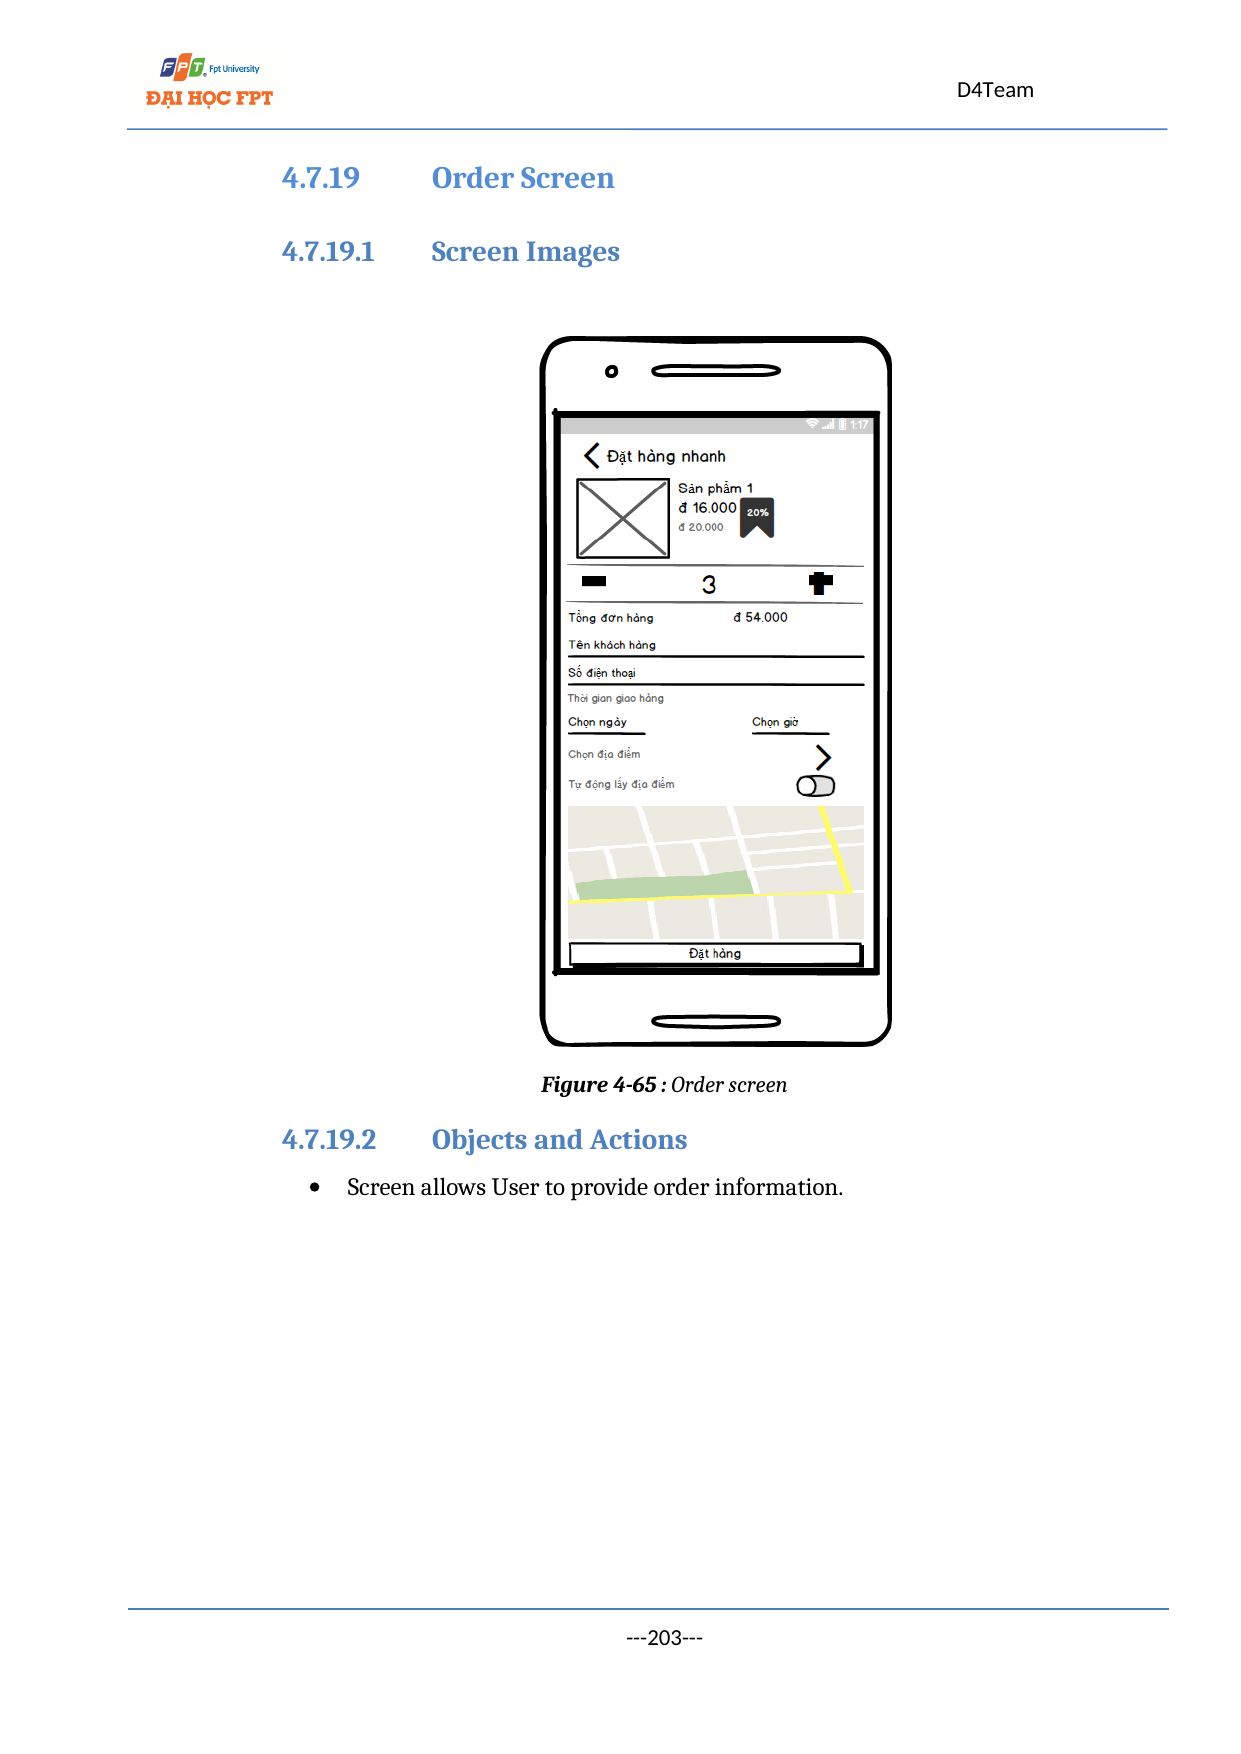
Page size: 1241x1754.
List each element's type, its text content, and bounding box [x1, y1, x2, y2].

picture [538, 336, 892, 1047]
subtitle Screen Images [282, 235, 1122, 268]
text Figure 4-65 : Order screen [207, 1072, 1122, 1098]
list Screen allows User to provide order information. [310, 1173, 1122, 1202]
subtitle Objects and Actions [282, 1123, 1122, 1156]
picture [129, 46, 290, 116]
subtitle Order Screen [282, 160, 1122, 196]
